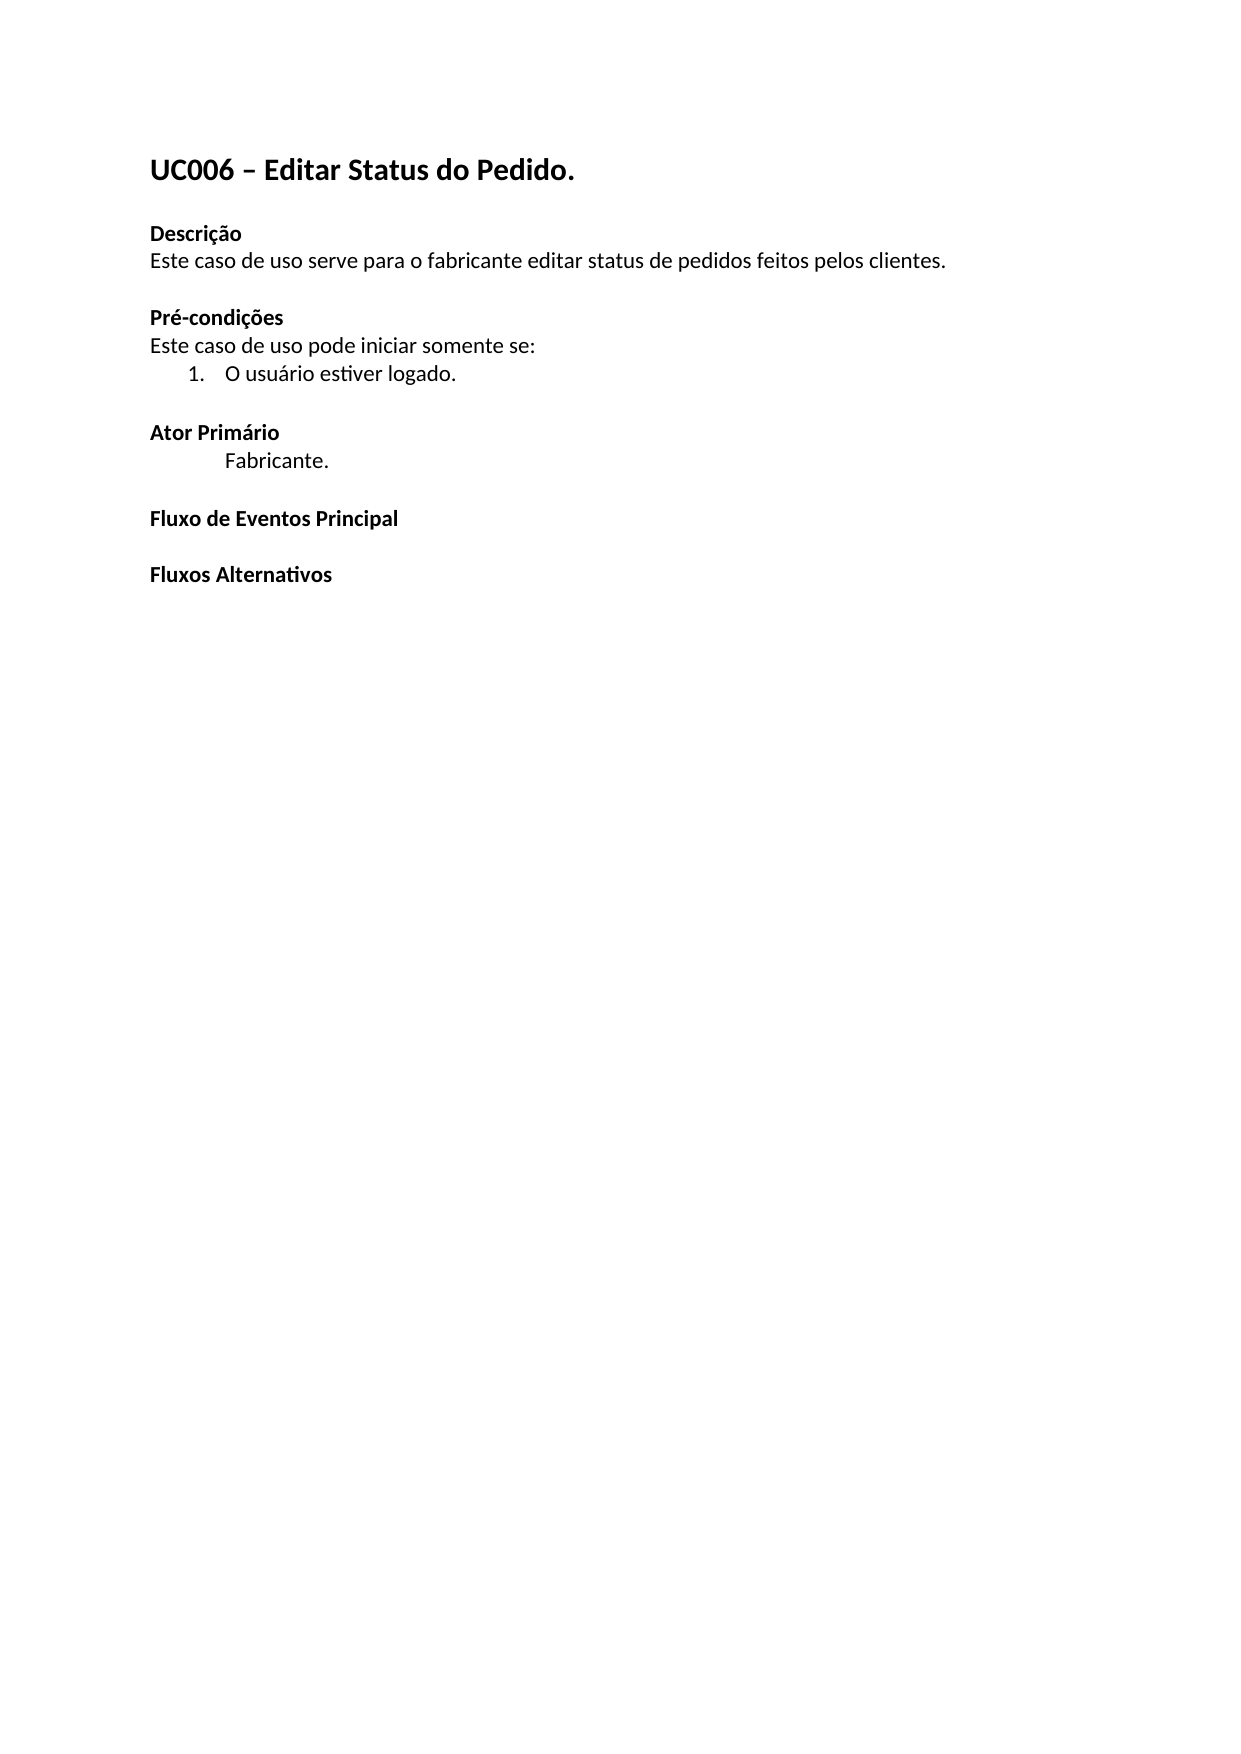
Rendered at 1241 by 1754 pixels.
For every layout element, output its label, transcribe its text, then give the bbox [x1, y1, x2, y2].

list O usuário estiver logado. [187, 359, 1090, 387]
text Ator Primário [150, 418, 1090, 446]
text Descrição [150, 219, 1090, 247]
text Fluxo de Eventos Principal [150, 504, 1090, 533]
text Pré-condições [150, 303, 1090, 331]
text Fluxos Alternativos [150, 561, 1090, 589]
text UC006 – Editar Status do Pedido. [150, 150, 1090, 188]
text Fabricante. [150, 446, 1090, 474]
text Este caso de uso serve para o fabricante editar status de pedidos feitos pelos clientes. [150, 247, 1090, 275]
text Este caso de uso pode iniciar somente se: [150, 331, 1090, 359]
